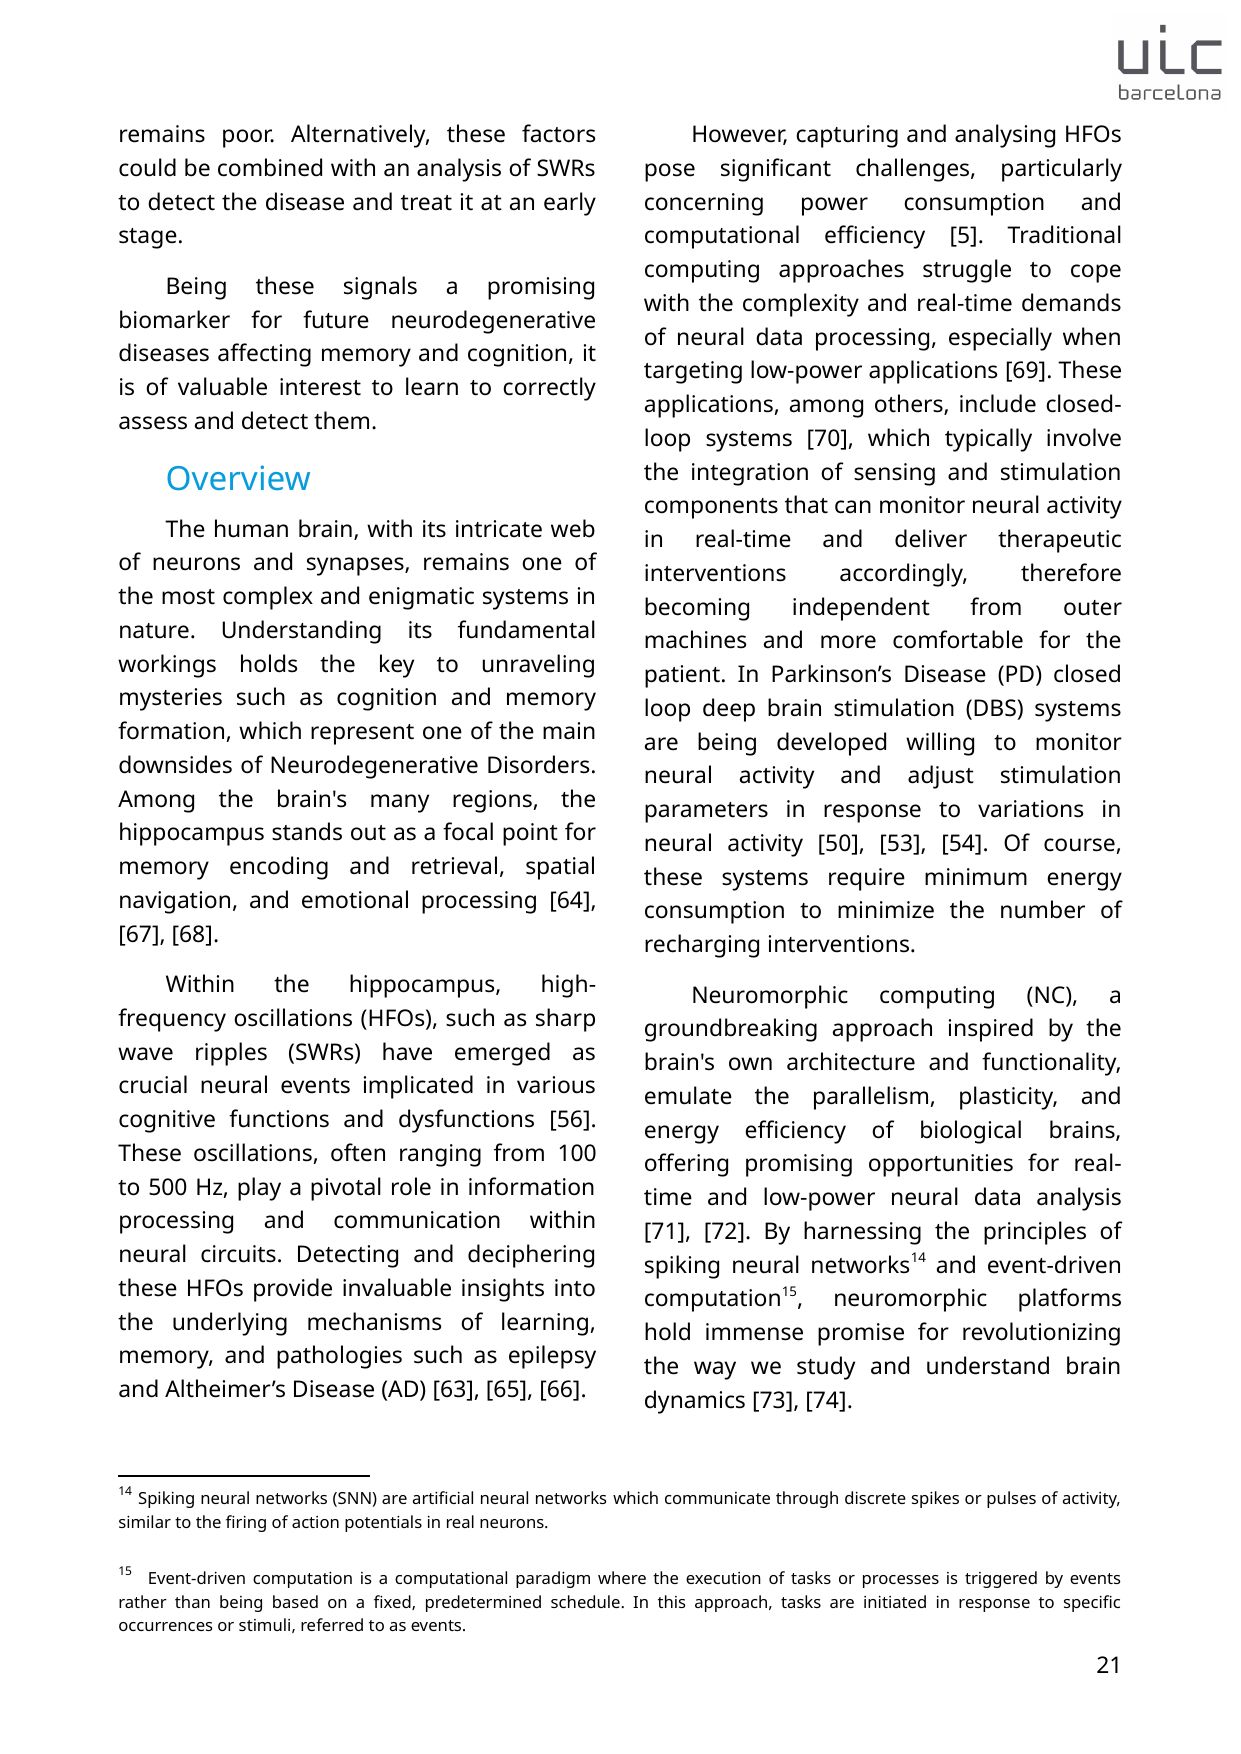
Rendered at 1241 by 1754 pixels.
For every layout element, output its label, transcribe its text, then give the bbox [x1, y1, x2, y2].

picture [1110, 11, 1229, 110]
text Within the hippocampus, high-frequency oscillations (HFOs), such as sharp wave ripples (SWRs) have emerged as crucial neural events implicated in various cognitive functions and dysfunctions . These oscillations, often ranging from 100 to 500 Hz, play a pivotal role in information processing and communication within neural circuits. Detecting and deciphering these HFOs provide invaluable insights into the underlying mechanisms of learning, memory, and pathologies such as epilepsy and Altheimer’s Disease (AD) . [118, 968, 596, 1404]
subtitle Overview [118, 455, 596, 501]
text Neuromorphic computing (NC), a groundbreaking approach inspired by the brain's own architecture and functionality, emulate the parallelism, plasticity, and energy efficiency of biological brains, offering promising opportunities for real-time and low-power neural data analysis . By harnessing the principles of spiking neural networks and event-driven computation, neuromorphic platforms hold immense promise for revolutionizing the way we study and understand brain dynamics . [644, 978, 1122, 1415]
text However, capturing and analysing HFOs pose significant challenges, particularly concerning power consumption and computational efficiency . Traditional computing approaches struggle to cope with the complexity and real-time demands of neural data processing, especially when targeting low-power applications . These applications, among others, include closed-loop systems , which typically involve the integration of sensing and stimulation components that can monitor neural activity in real-time and deliver therapeutic interventions accordingly, therefore becoming independent from outer machines and more comfortable for the patient. In Parkinson’s Disease (PD) closed loop deep brain stimulation (DBS) systems are being developed willing to monitor neural activity and adjust stimulation parameters in response to variations in neural activity . Of course, these systems require minimum energy consumption to minimize the number of recharging interventions. [644, 118, 1122, 959]
text Being these signals a promising biomarker for future neurodegenerative diseases affecting memory and cognition, it is of valuable interest to learn to correctly assess and detect them. [118, 270, 596, 436]
text The human brain, with its intricate web of neurons and synapses, remains one of the most complex and enigmatic systems in nature. Understanding its fundamental workings holds the key to unraveling mysteries such as cognition and memory formation, which represent one of the main downsides of Neurodegenerative Disorders. Among the brain's many regions, the hippocampus stands out as a focal point for memory encoding and retrieval, spatial navigation, and emotional processing . [118, 512, 596, 949]
